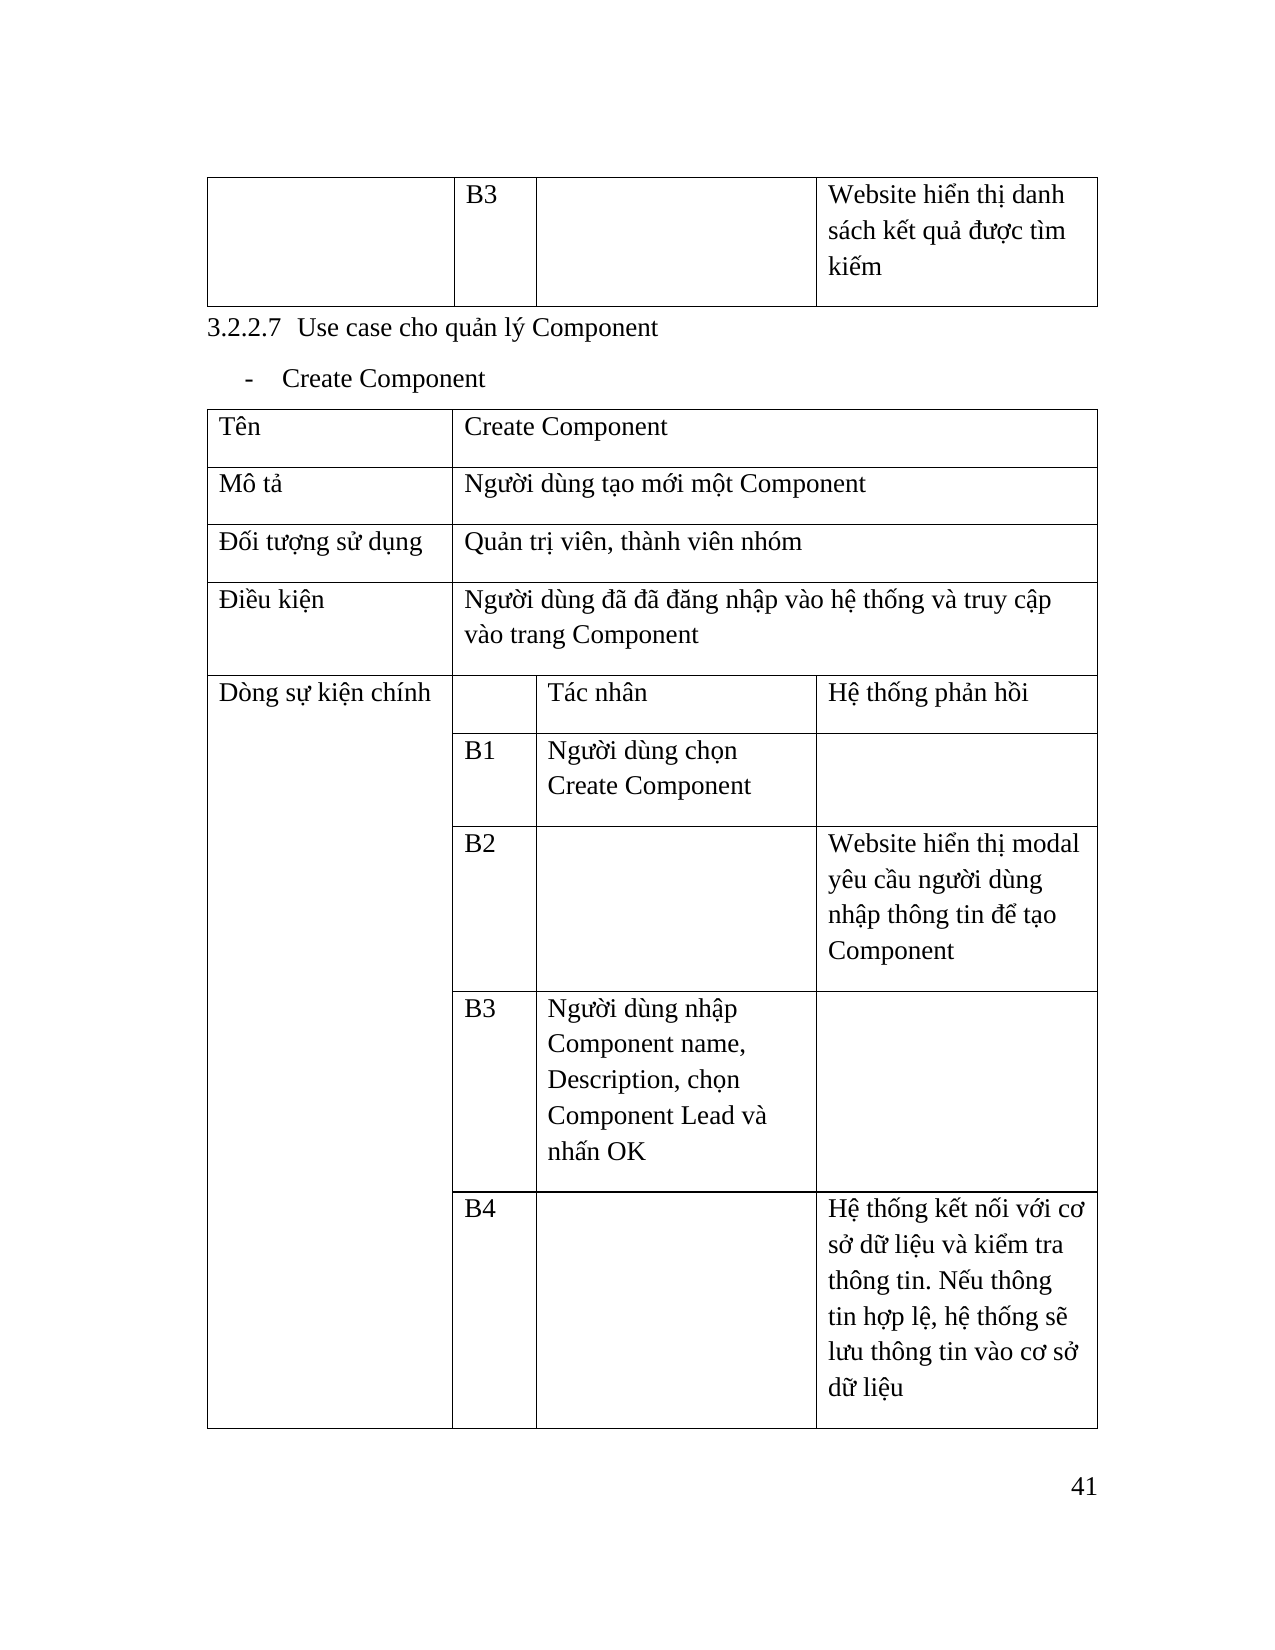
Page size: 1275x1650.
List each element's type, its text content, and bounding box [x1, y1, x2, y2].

table_cell Dòng sự kiện chính [208, 676, 452, 1428]
table_cell Người dùng nhập Component name, Description, chọn Component Lead và nhấn OK [537, 992, 816, 1191]
table_cell Tác nhân [537, 676, 816, 733]
table_cell Hệ thống kết nối với cơ sở dữ liệu và kiểm tra thông tin. Nếu thông tin hợp lệ, hệ thống sẽ lưu thông tin vào cơ sở dữ liệu [817, 1193, 1097, 1428]
table_cell Người dùng chọn Create Component [537, 734, 816, 826]
table_cell [537, 827, 816, 991]
table_cell Đối tượng sử dụng [208, 525, 452, 582]
table_cell Website hiển thị modal yêu cầu người dùng nhập thông tin để tạo Component [817, 827, 1097, 991]
table_cell [537, 1193, 816, 1428]
table_cell Người dùng đã đã đăng nhập vào hệ thống và truy cập vào trang Component [453, 583, 1097, 675]
table_cell B4 [453, 1193, 536, 1428]
table_cell [817, 992, 1097, 1191]
table_cell [817, 734, 1097, 826]
table_cell [453, 676, 536, 733]
subtitle Create Component [244, 362, 1098, 393]
table_cell B3 [453, 992, 536, 1191]
table_cell Điều kiện [208, 583, 452, 675]
table_cell B1 [453, 734, 536, 826]
table_header Create Component [453, 410, 1097, 467]
table_cell Mô tả [208, 468, 452, 524]
table_cell Người dùng tạo mới một Component [453, 468, 1097, 524]
table_cell Hệ thống phản hồi [817, 676, 1097, 733]
table_cell B2 [453, 827, 536, 991]
table_cell Quản trị viên, thành viên nhóm [453, 525, 1097, 582]
subtitle Use case cho quản lý Component [207, 311, 1098, 343]
table_cell Website hiển thị danh sách kết quả được tìm kiếm [817, 178, 1097, 306]
table_header Tên [208, 410, 452, 467]
table_cell B3 [455, 178, 536, 306]
table_cell [537, 178, 816, 306]
